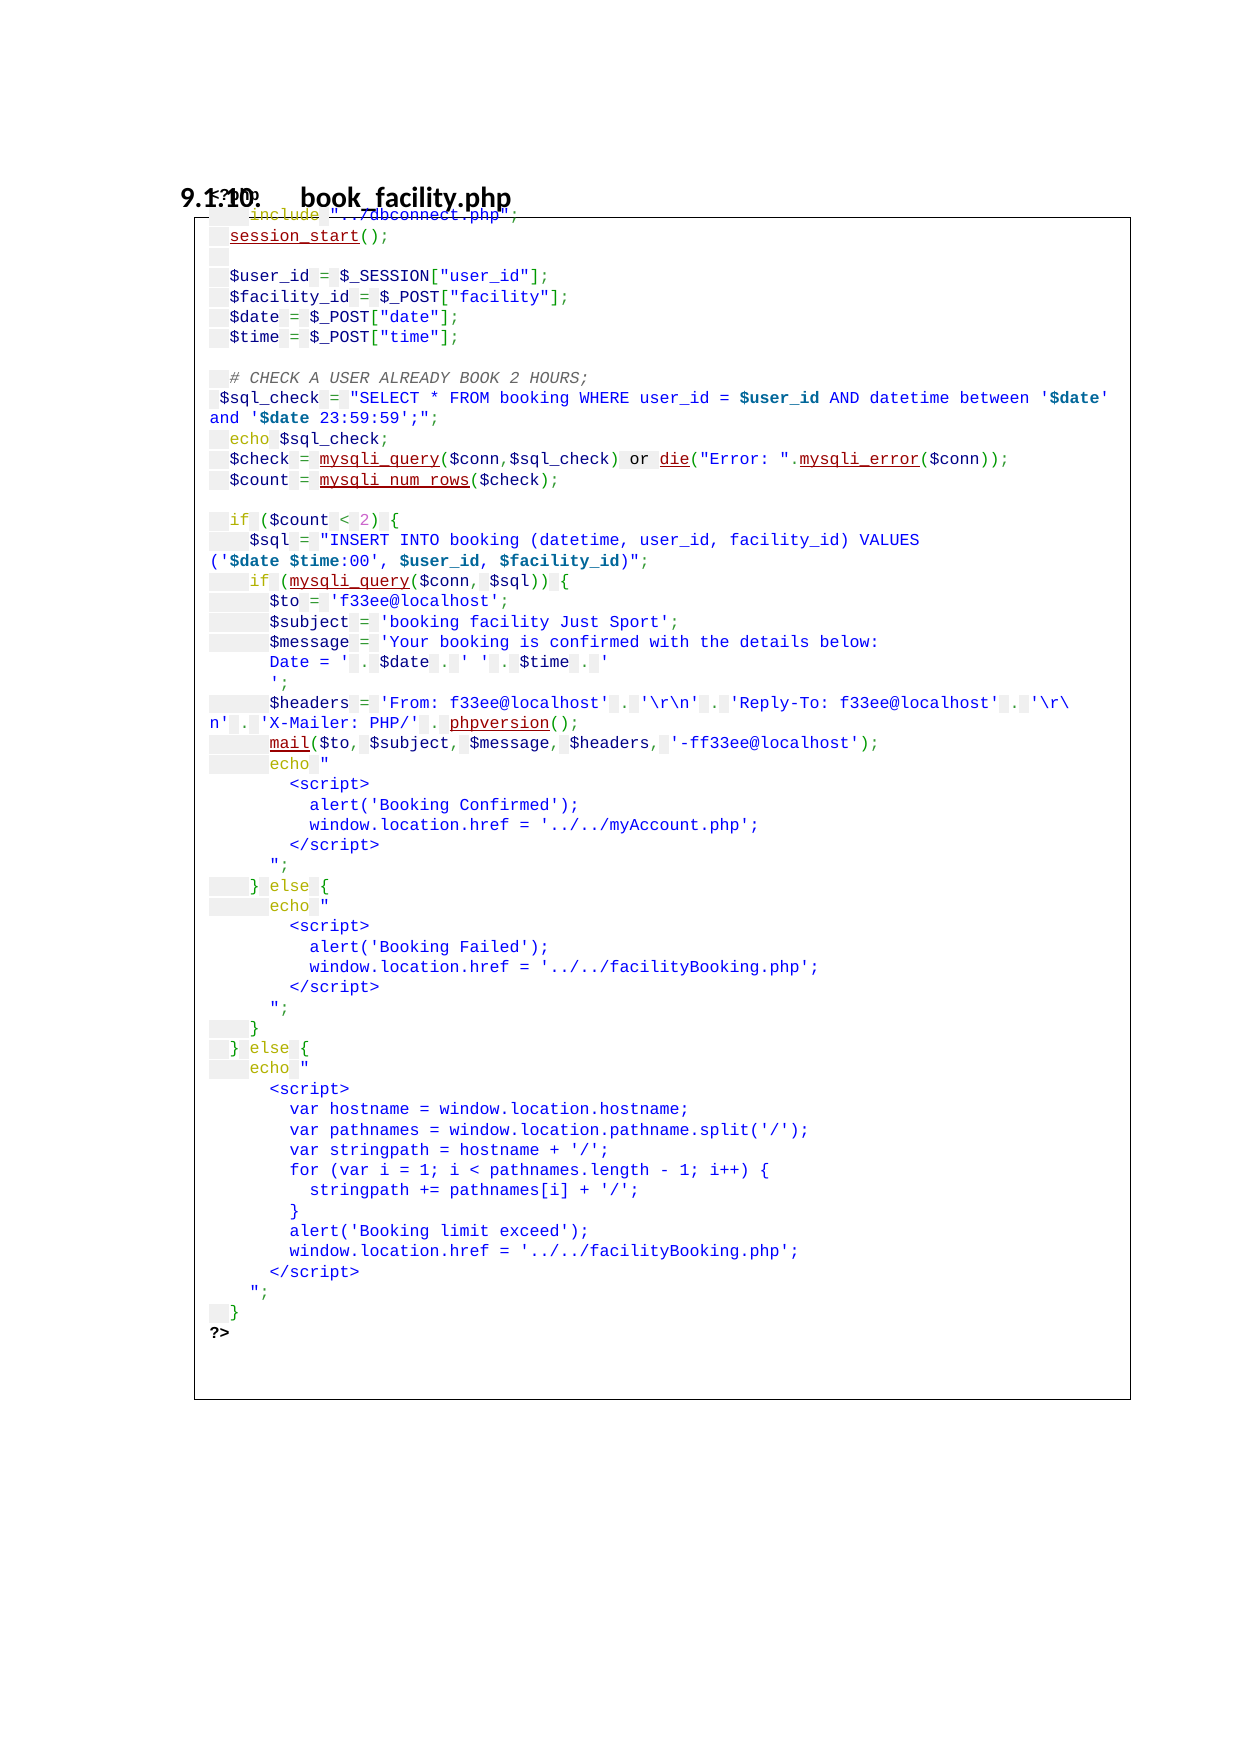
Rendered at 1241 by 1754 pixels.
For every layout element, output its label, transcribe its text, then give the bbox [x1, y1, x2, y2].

list book_facility.php [179, 179, 1090, 1402]
